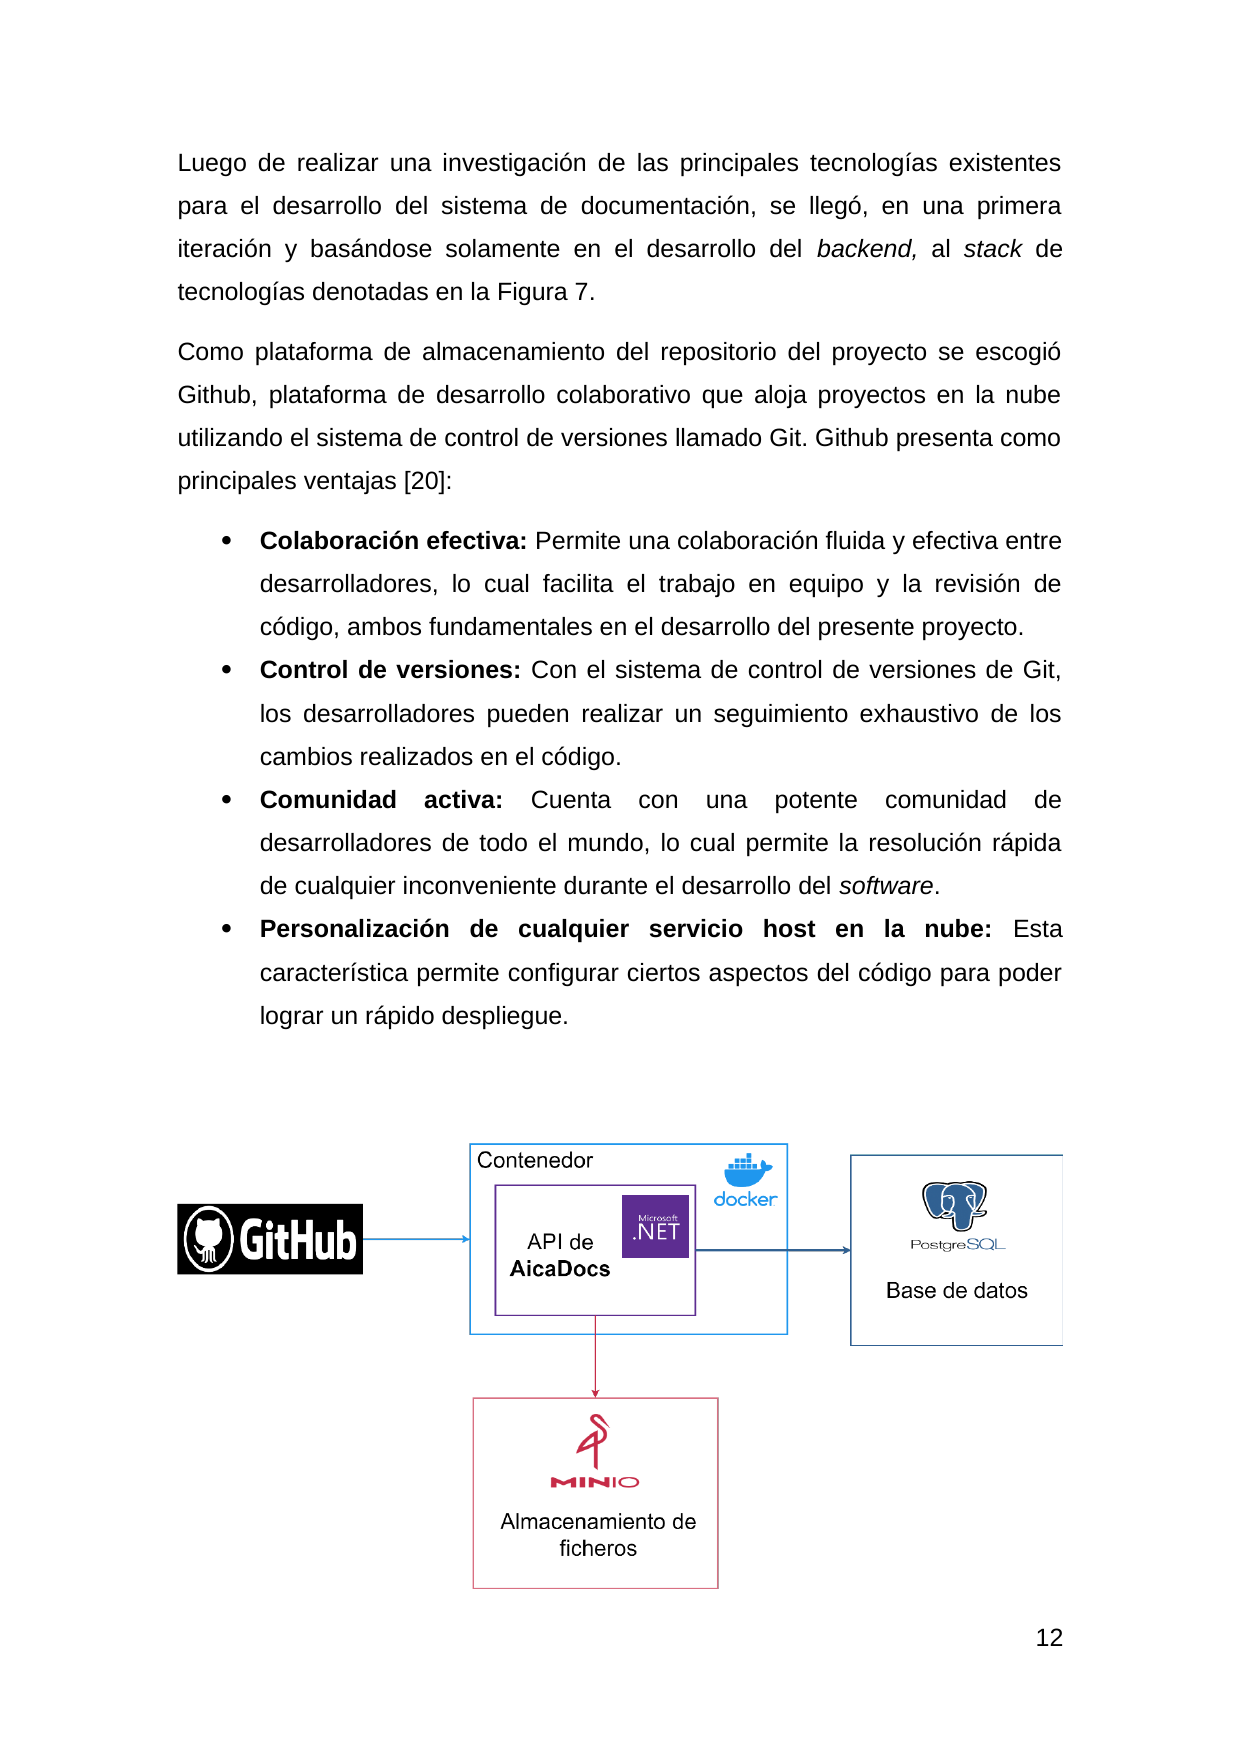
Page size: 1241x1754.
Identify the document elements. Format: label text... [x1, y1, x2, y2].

text Como plataforma de almacenamiento del repositorio del proyecto se escogió Github, plataforma de desarrollo colaborativo que aloja proyectos en la nube utilizando el sistema de control de versiones llamado Git. Github presenta como principales ventajas [20]: [177, 337, 1063, 495]
list Colaboración efectiva: Permite una colaboración fluida y efectiva entre desarrolladores, lo cual facilita el trabajo en equipo y la revisión de código, ambos fundamentales en el desarrollo del presente proyecto. [222, 526, 1063, 641]
list Comunidad activa: Cuenta con una potente comunidad de desarrolladores de todo el mundo, lo cual permite la resolución rápida de cualquier inconveniente durante el desarrollo del software. [222, 785, 1063, 900]
text Luego de realizar una investigación de las principales tecnologías existentes para el desarrollo del sistema de documentación, se llegó, en una primera iteración y basándose solamente en el desarrollo del backend, al stack de tecnologías denotadas en la Figura 7. [177, 148, 1063, 306]
list Personalización de cualquier servicio host en la nube: Esta característica permite configurar ciertos aspectos del código para poder lograr un rápido despliegue. [222, 914, 1063, 1029]
picture [177, 1124, 1063, 1589]
list Control de versiones: Con el sistema de control de versiones de Git, los desarrolladores pueden realizar un seguimiento exhaustivo de los cambios realizados en el código. [222, 655, 1063, 771]
